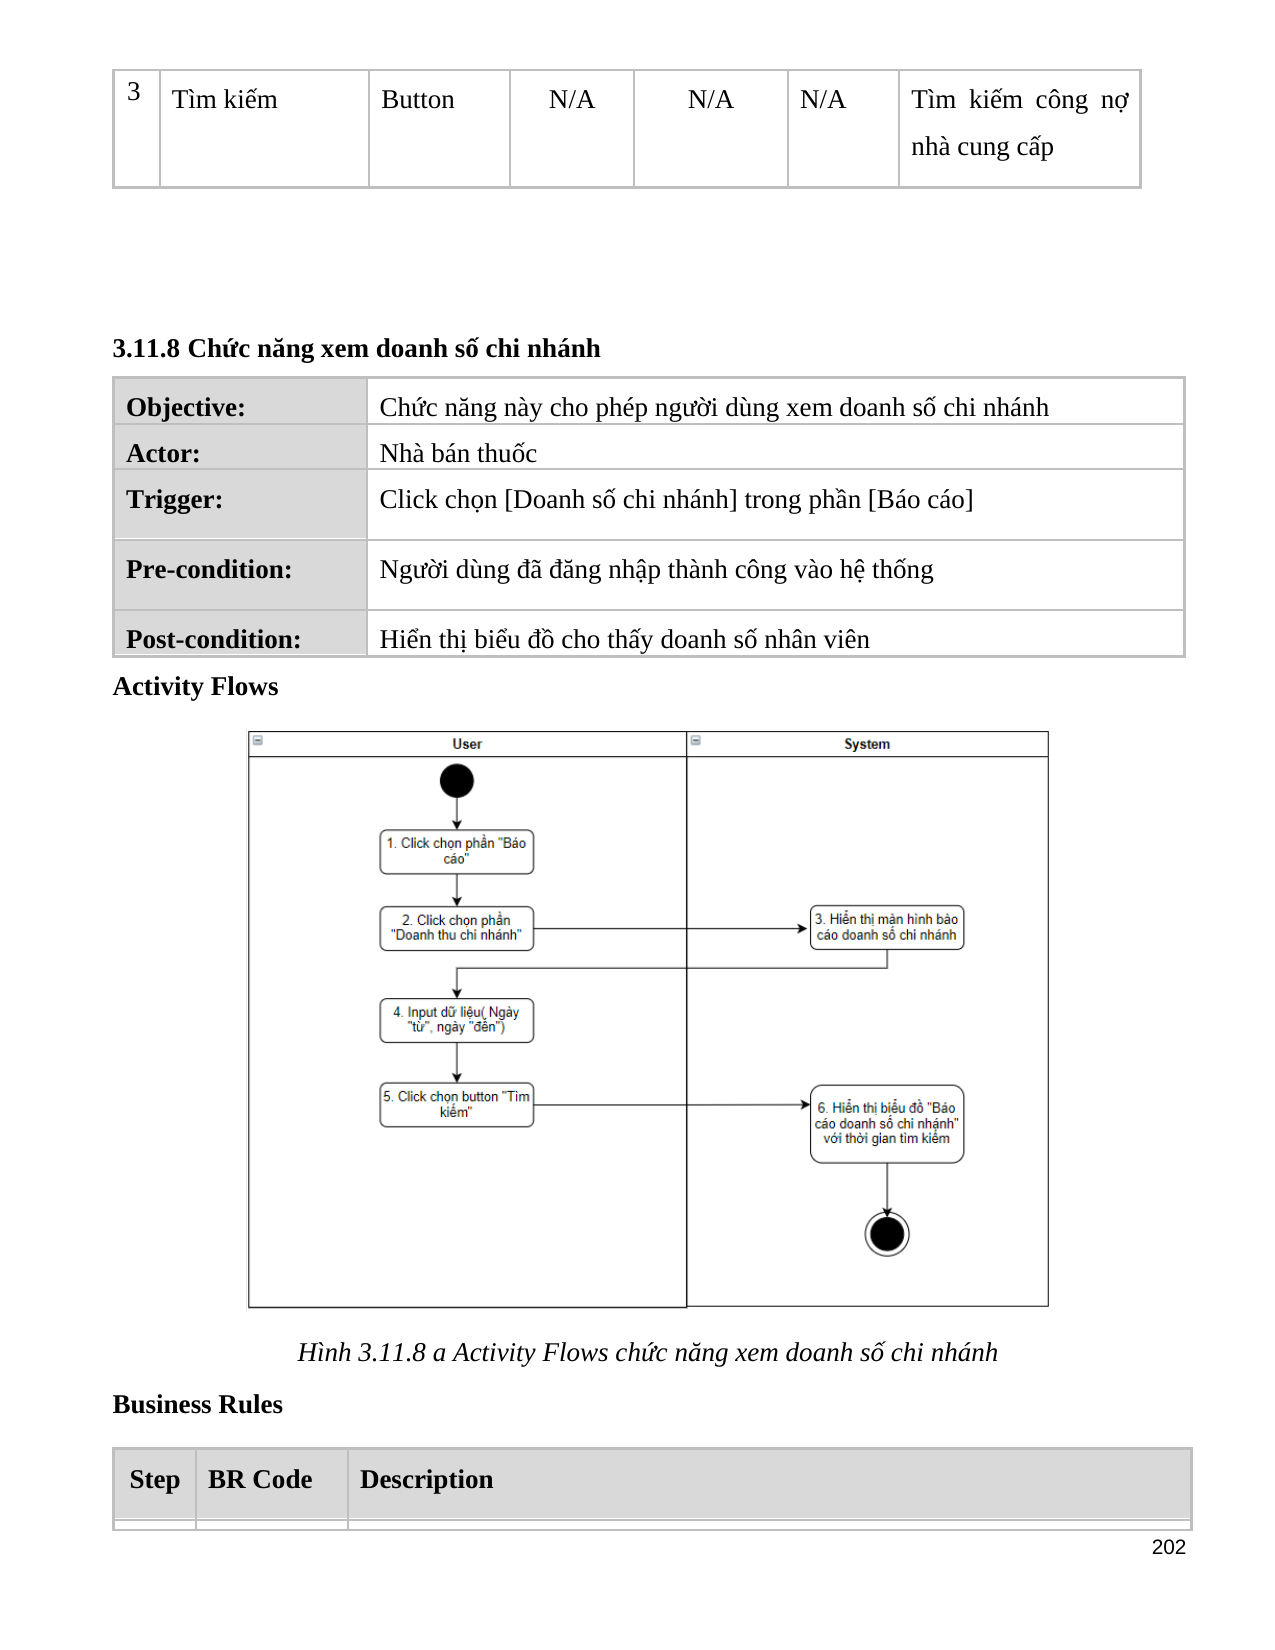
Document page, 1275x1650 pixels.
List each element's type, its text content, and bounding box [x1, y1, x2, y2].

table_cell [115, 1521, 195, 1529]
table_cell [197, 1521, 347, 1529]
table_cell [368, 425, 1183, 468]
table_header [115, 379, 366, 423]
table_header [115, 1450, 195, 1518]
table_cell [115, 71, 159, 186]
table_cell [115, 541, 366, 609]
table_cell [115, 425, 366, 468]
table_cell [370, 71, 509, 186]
text Hình 3.11.8 a Activity Flows chức năng xem doanh số chi nhánh [112, 1336, 1186, 1367]
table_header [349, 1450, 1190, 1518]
text Activity Flows [112, 670, 1186, 701]
subtitle Chức năng xem doanh số chi nhánh [112, 332, 1186, 363]
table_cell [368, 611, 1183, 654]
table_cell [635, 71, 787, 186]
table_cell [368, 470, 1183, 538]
text Business Rules [112, 1388, 1186, 1419]
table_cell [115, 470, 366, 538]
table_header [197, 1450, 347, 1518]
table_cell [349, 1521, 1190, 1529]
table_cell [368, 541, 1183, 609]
picture [246, 729, 1053, 1312]
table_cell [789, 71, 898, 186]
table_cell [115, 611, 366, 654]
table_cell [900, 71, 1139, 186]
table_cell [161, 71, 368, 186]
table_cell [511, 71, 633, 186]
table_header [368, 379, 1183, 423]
